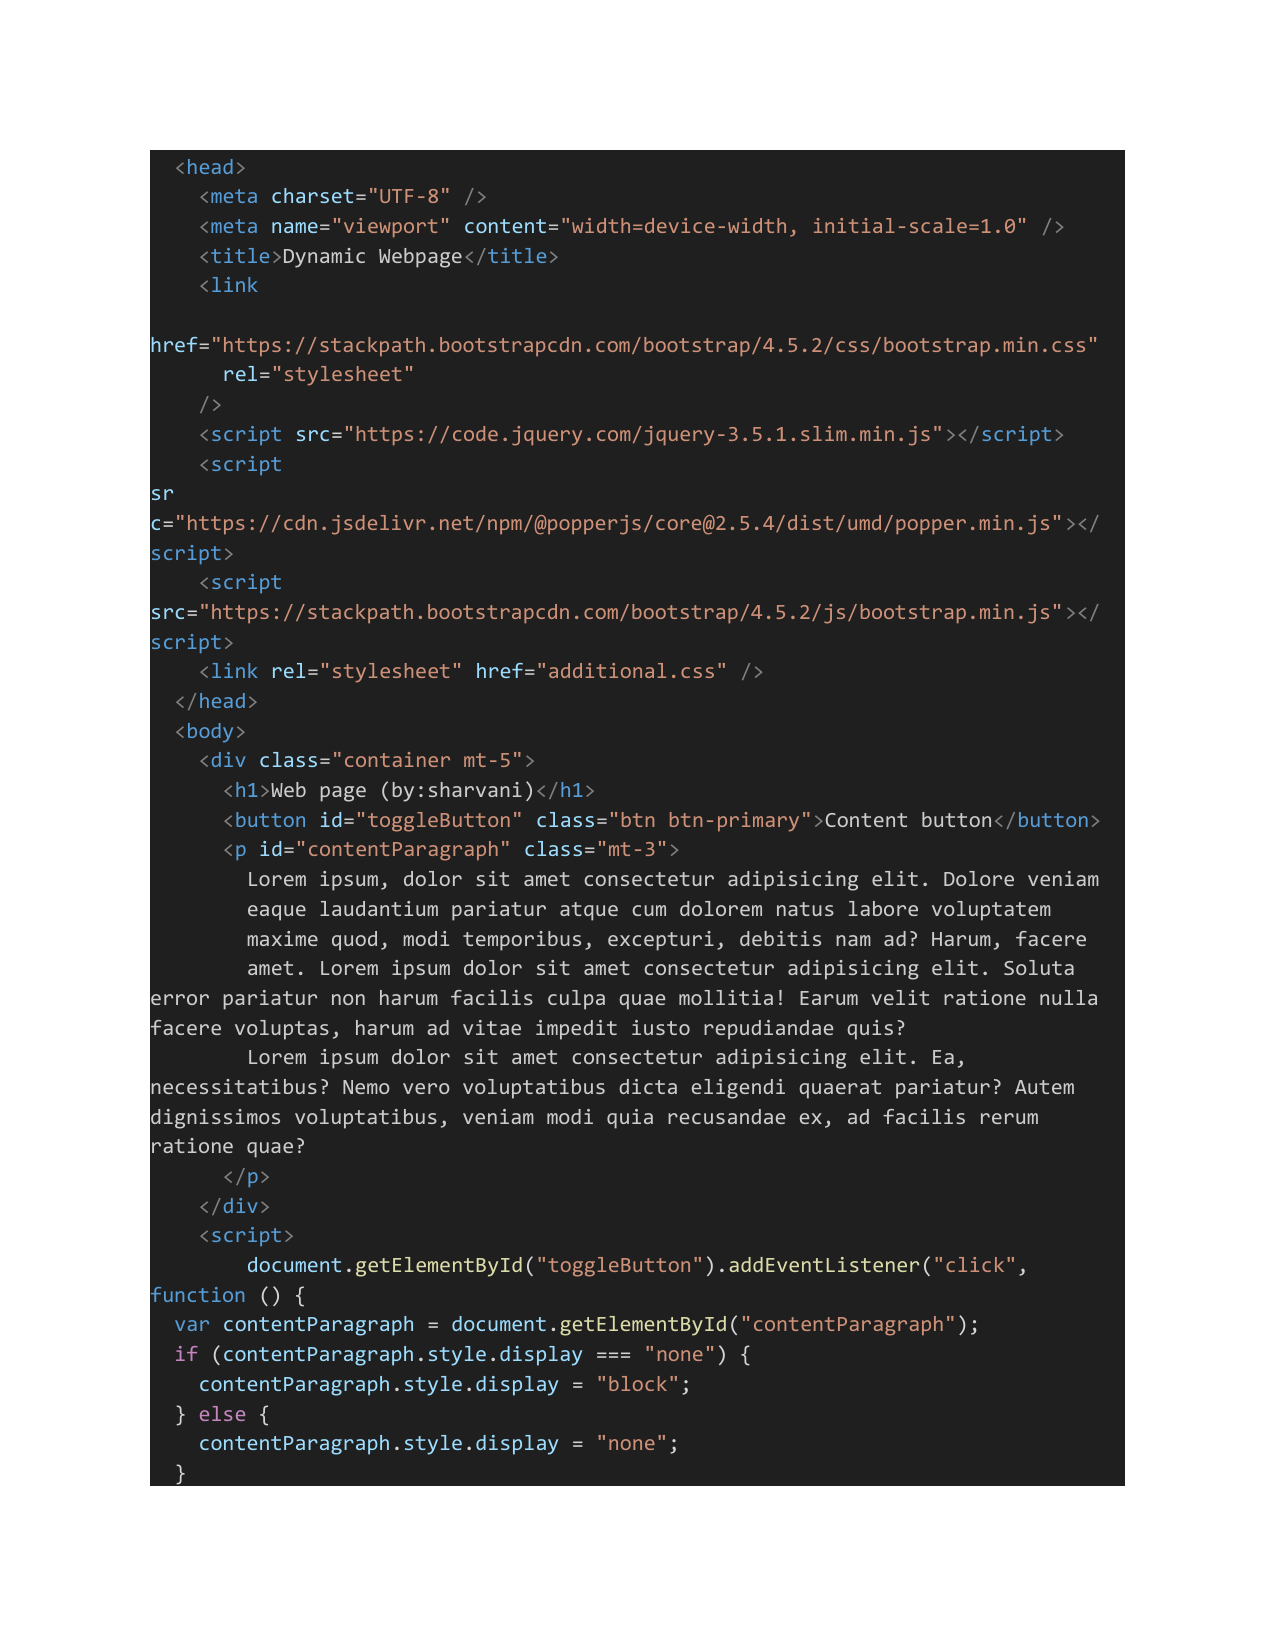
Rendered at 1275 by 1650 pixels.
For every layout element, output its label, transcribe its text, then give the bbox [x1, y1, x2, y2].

text </div> [150, 1189, 1125, 1219]
text <h1>Web page (by:sharvani)</h1> [150, 773, 1125, 803]
text <body> [150, 714, 1125, 744]
text <meta name="viewport" content="width=device-width, initial-scale=1.0" /> [150, 209, 1125, 239]
text </p> [150, 1159, 1125, 1189]
text var contentParagraph = document.getElementById("contentParagraph"); [150, 1308, 1125, 1337]
text eaque laudantium pariatur atque cum dolorem natus labore voluptatem [150, 892, 1125, 922]
text href="https://stackpath.bootstrapcdn.com/bootstrap/4.5.2/css/bootstrap.min.css" [150, 298, 1125, 358]
text <link [150, 269, 1125, 298]
text contentParagraph.style.display = "none"; [150, 1427, 1125, 1456]
text </head> [150, 684, 1125, 714]
text <link rel="stylesheet" href="additional.css" /> [150, 655, 1125, 684]
text <p id="contentParagraph" class="mt-3"> [150, 833, 1125, 862]
text <script src="https://code.jquery.com/jquery-3.5.1.slim.min.js"></script> [150, 417, 1125, 447]
text contentParagraph.style.display = "block"; [150, 1367, 1125, 1397]
text document.getElementById("toggleButton").addEventListener("click", function () { [150, 1248, 1125, 1308]
text <script> [150, 1219, 1125, 1248]
text maxime quod, modi temporibus, excepturi, debitis nam ad? Harum, facere [150, 922, 1125, 952]
text /> [150, 387, 1125, 417]
text Lorem ipsum, dolor sit amet consectetur adipisicing elit. Dolore veniam [150, 862, 1125, 892]
text <div class="container mt-5"> [150, 744, 1125, 773]
text amet. Lorem ipsum dolor sit amet consectetur adipisicing elit. Soluta error pariatur non harum facilis culpa quae mollitia! Earum velit ratione nulla facere voluptas, harum ad vitae impedit iusto repudiandae quis? [150, 952, 1125, 1041]
text <button id="toggleButton" class="btn btn-primary">Content button</button> [150, 803, 1125, 833]
text if (contentParagraph.style.display === "none") { [150, 1337, 1125, 1367]
text } else { [150, 1397, 1125, 1427]
text rel="stylesheet" [150, 358, 1125, 387]
text <head> [150, 150, 1125, 180]
text Lorem ipsum dolor sit amet consectetur adipisicing elit. Ea, necessitatibus? Nemo vero voluptatibus dicta eligendi quaerat pariatur? Autem dignissimos voluptatibus, veniam modi quia recusandae ex, ad facilis rerum ratione quae? [150, 1041, 1125, 1159]
text <title>Dynamic Webpage</title> [150, 239, 1125, 269]
text <script src="https://cdn.jsdelivr.net/npm/@popperjs/core@2.5.4/dist/umd/popper.min.js"></script> [150, 447, 1125, 566]
text <meta charset="UTF-8" /> [150, 180, 1125, 209]
text <script src="https://stackpath.bootstrapcdn.com/bootstrap/4.5.2/js/bootstrap.min.js"></script> [150, 566, 1125, 655]
text } [150, 1456, 1125, 1486]
